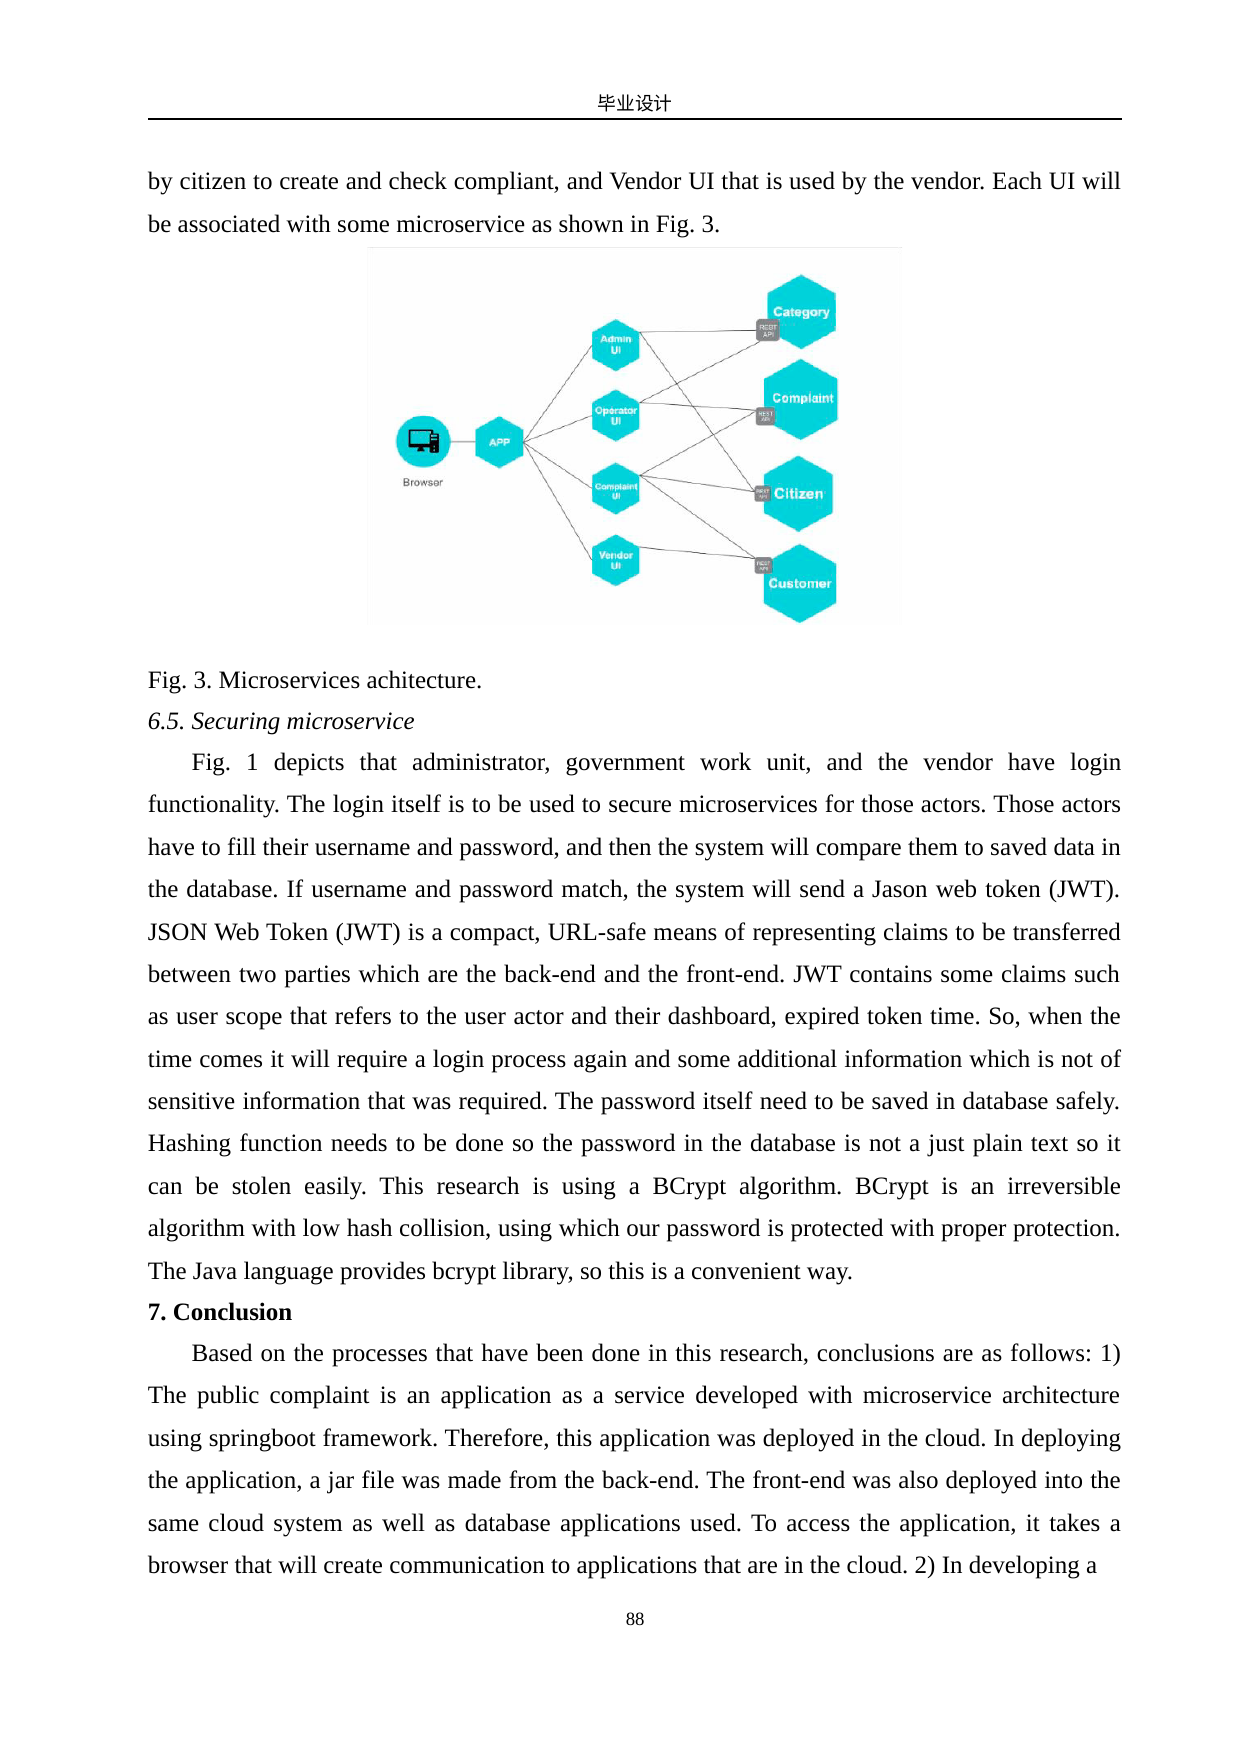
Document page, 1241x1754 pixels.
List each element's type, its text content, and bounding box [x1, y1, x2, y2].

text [148, 164, 1122, 240]
text Fig. 1 depicts that administrator, government work unit, and the vendor have login functionality. The login itself is to be used to secure microservices for those actors. Those actors have to fill their username and password, and then the system will compare them to saved data in the database. If username and password match, the system will send a Jason web token (JWT). JSON Web Token (JWT) is a compact, URL-safe means of representing claims to be transferred between two parties which are the back-end and the front-end. JWT contains some claims such as user scope that refers to the user actor and their dashboard, expired token time. So, when the time comes it will require a login process again and some additional information which is not of sensitive information that was required. The password itself need to be saved in database safely. Hashing function needs to be done so the password in the database is not a just plain text so it can be stolen easily. This research is using a BCrypt algorithm. BCrypt is an irreversible algorithm with low hash collision, using which our password is protected with proper protection. The Java language provides bcrypt library, so this is a convenient way. [148, 744, 1122, 1287]
text Fig. 3. Microservices achitecture. [148, 662, 1122, 696]
text 7. Conclusion [148, 1294, 1122, 1328]
text Based on the processes that have been done in this research, conclusions are as follows: 1) The public complaint is an application as a service developed with microservice architecture using springboot framework. Therefore, this application was deployed in the cloud. In deploying the application, a jar file was made from the back-end. The front-end was also deployed into the same cloud system as well as database applications used. To access the application, it takes a browser that will create communication to applications that are in the cloud. 2) In developing a [148, 1335, 1122, 1581]
text 6.5. Securing microservice [148, 703, 1122, 737]
